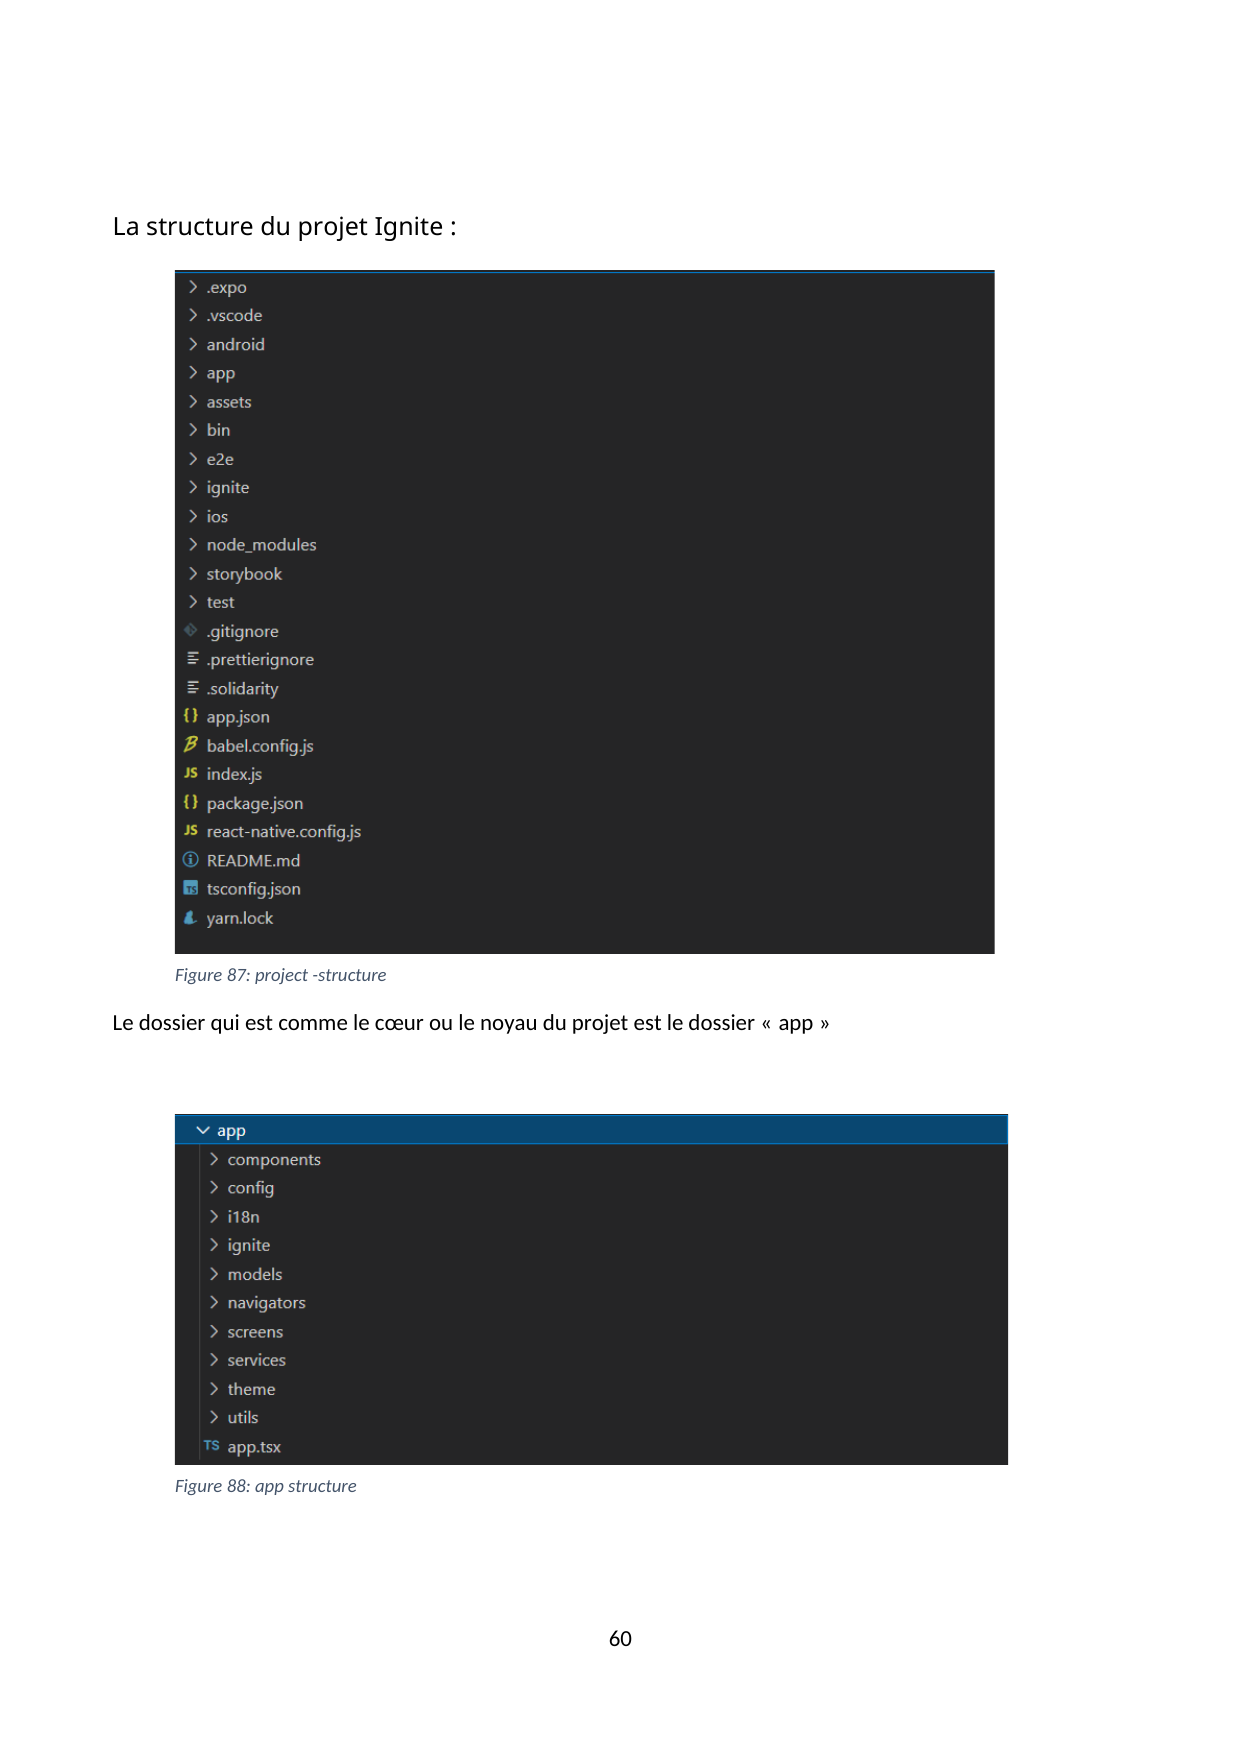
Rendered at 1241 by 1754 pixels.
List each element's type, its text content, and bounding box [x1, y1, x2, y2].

subtitle La structure du projet Ignite : [112, 209, 1128, 243]
picture [174, 1114, 1009, 1465]
text Le dossier qui est comme le cœur ou le noyau du projet est le dossier « app » [112, 1008, 1128, 1036]
picture [174, 270, 995, 954]
